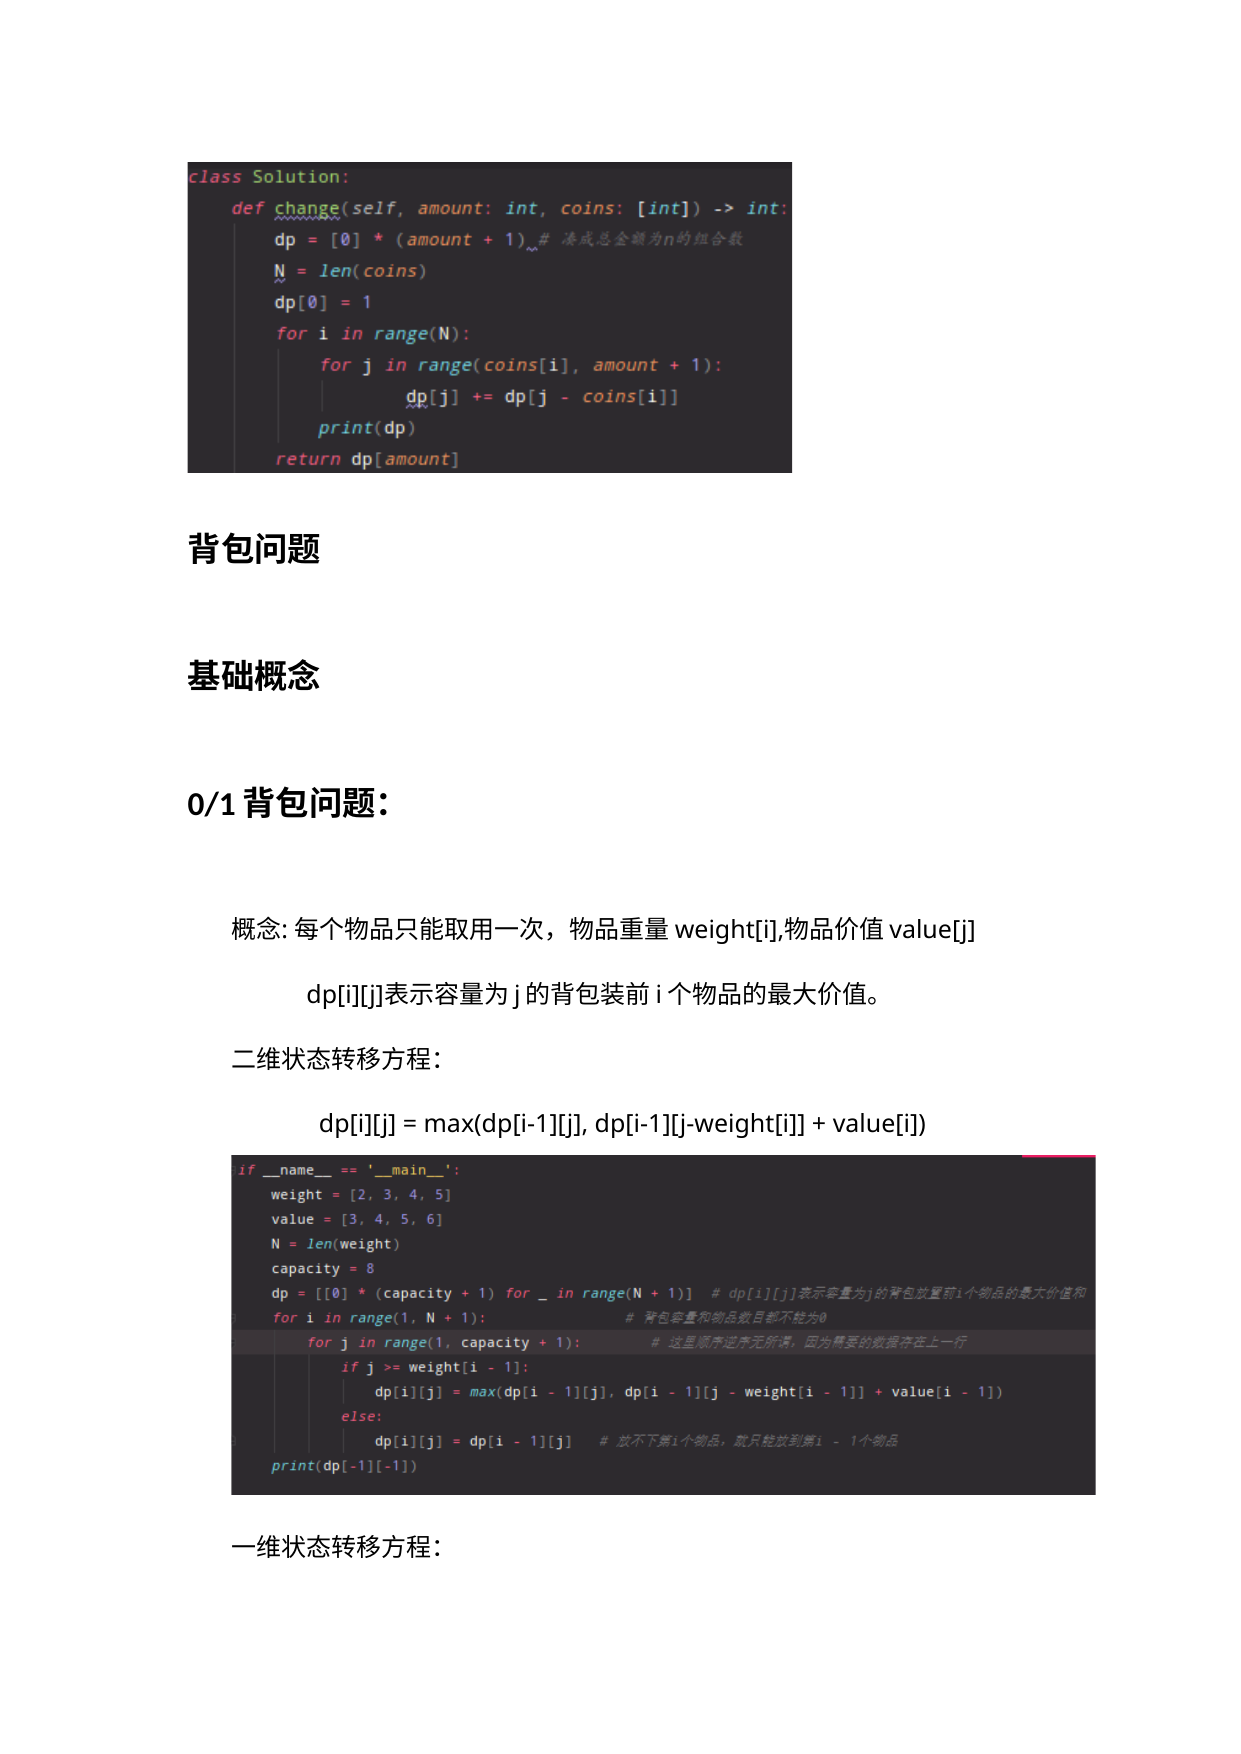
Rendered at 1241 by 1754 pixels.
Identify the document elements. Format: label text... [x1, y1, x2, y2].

picture [187, 162, 793, 473]
subtitle 0/1背包问题： [187, 768, 1053, 833]
text 概念: 每个物品只能取用一次，物品重量weight[i],物品价值value[j] [187, 896, 1053, 961]
text dp[i][j] = max(dp[i-1][j], dp[i-1][j-weight[i]] + value[i]) [275, 1091, 1053, 1155]
text dp[i][j]表示容量为j的背包装前i个物品的最大价值。 [231, 961, 1053, 1026]
text 二维状态转移方程： [187, 1026, 1053, 1091]
subtitle 基础概念 [187, 641, 1053, 706]
subtitle 背包问题 [187, 514, 1053, 579]
picture [231, 1155, 1096, 1495]
text 一维状态转移方程： [187, 1513, 1053, 1578]
